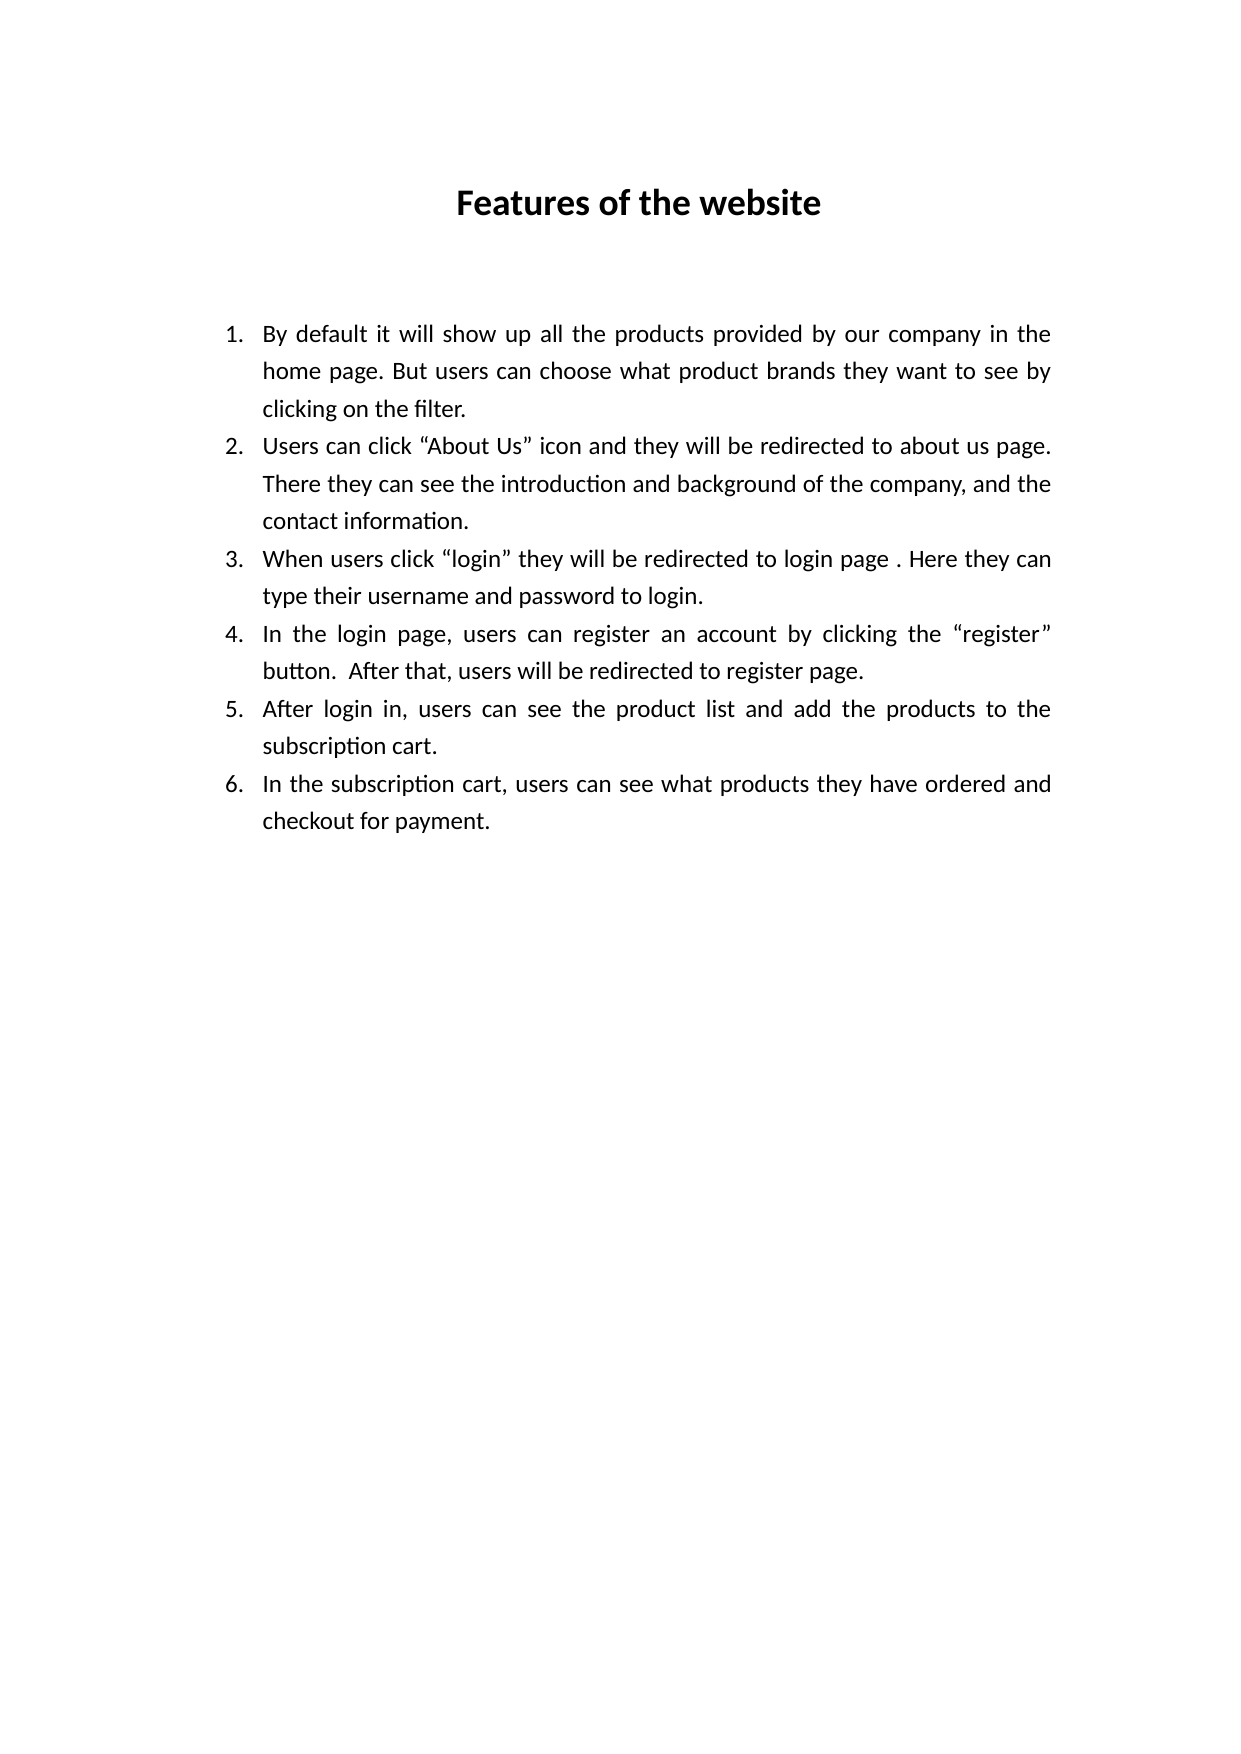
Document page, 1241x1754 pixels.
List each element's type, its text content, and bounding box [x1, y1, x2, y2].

list In the login page, users can register an account by clicking the “register” button. After that, users will be redirected to register page. [225, 614, 1053, 689]
list After login in, users can see the product list and add the products to the subscription cart. [225, 689, 1053, 764]
list When users click “login” they will be redirected to login page . Here they can type their username and password to login. [225, 539, 1053, 614]
list By default it will show up all the products provided by our company in the home page. But users can choose what product brands they want to see by clicking on the filter. [225, 314, 1053, 427]
list Features of the website [225, 164, 1053, 239]
list Users can click “About Us” icon and they will be redirected to about us page. There they can see the introduction and background of the company, and the contact information. [225, 427, 1053, 539]
list In the subscription cart, users can see what products they have ordered and checkout for payment. [225, 764, 1053, 839]
